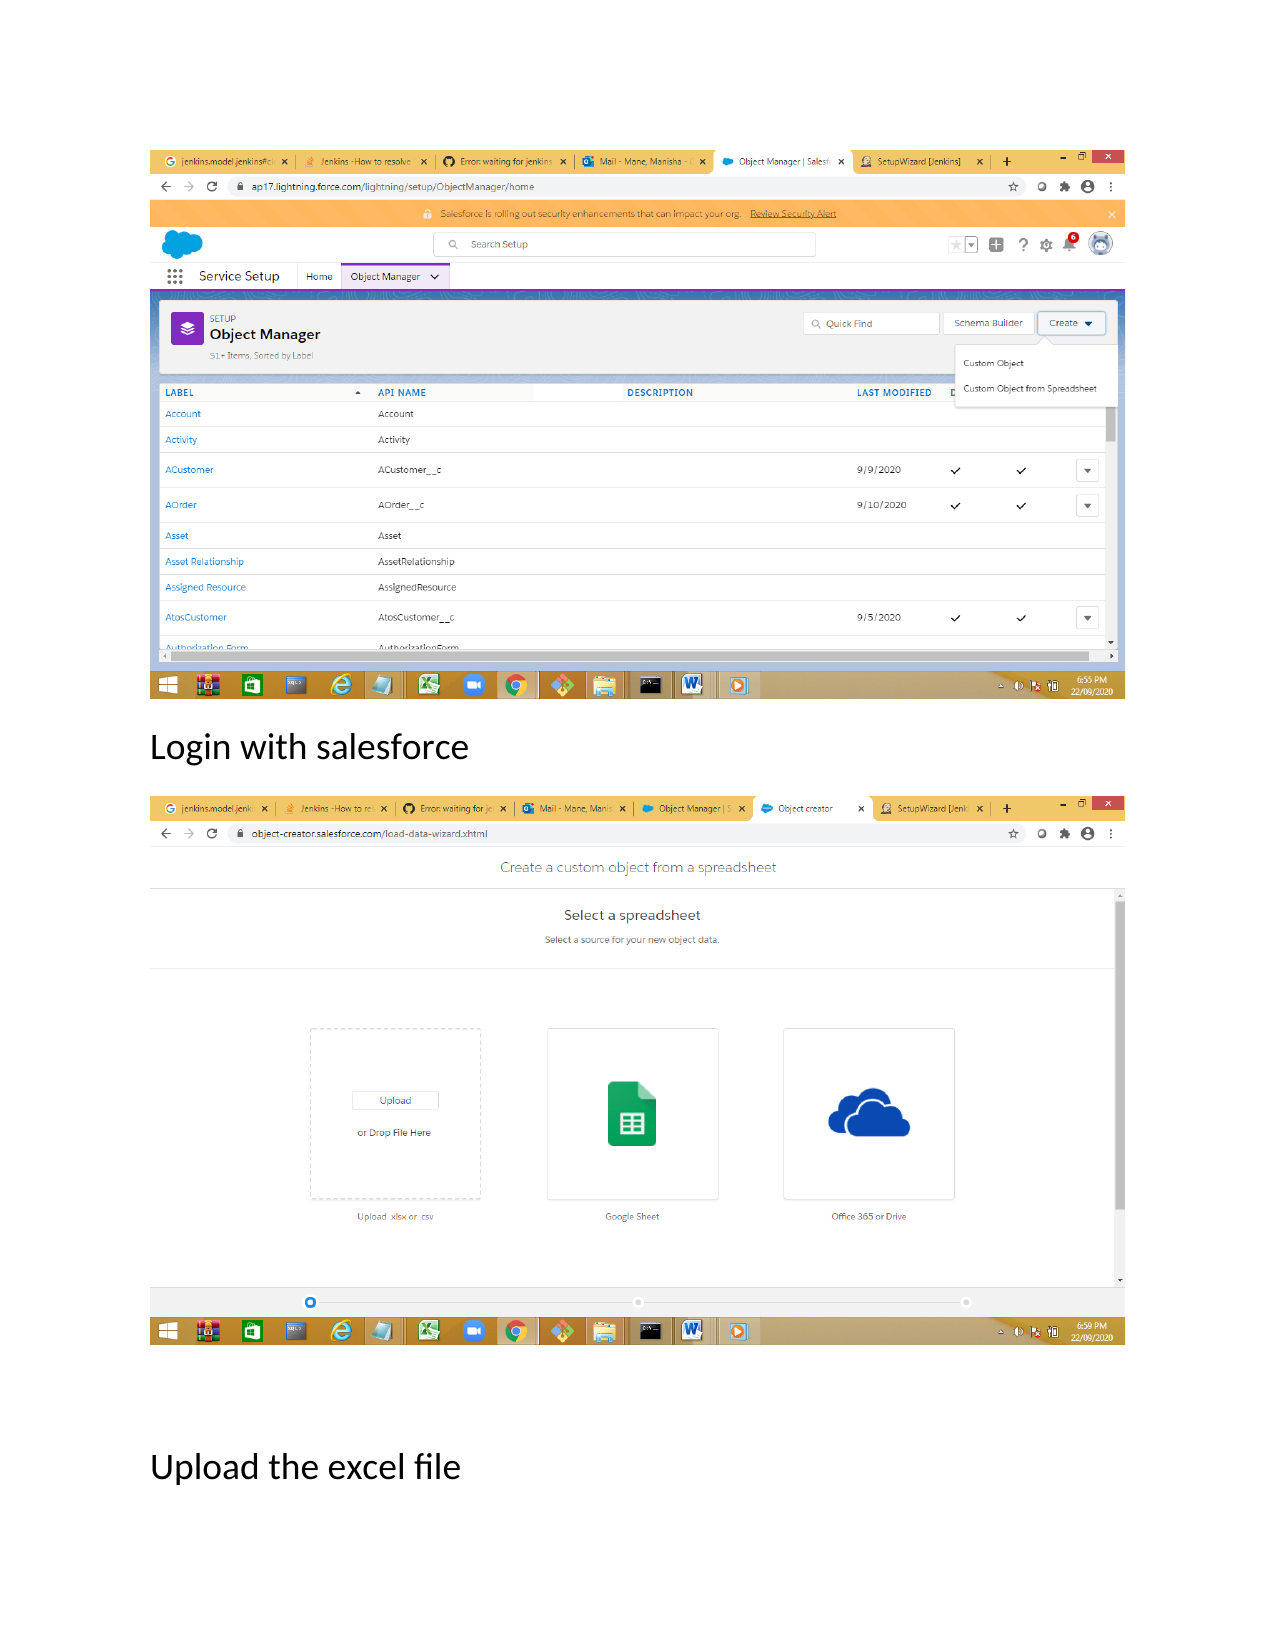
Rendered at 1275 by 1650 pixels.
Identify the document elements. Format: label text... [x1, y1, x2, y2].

picture [150, 796, 1125, 1345]
picture [150, 150, 1125, 699]
text Login with salesforce [150, 723, 1125, 769]
text Upload the excel file [150, 1443, 1125, 1489]
